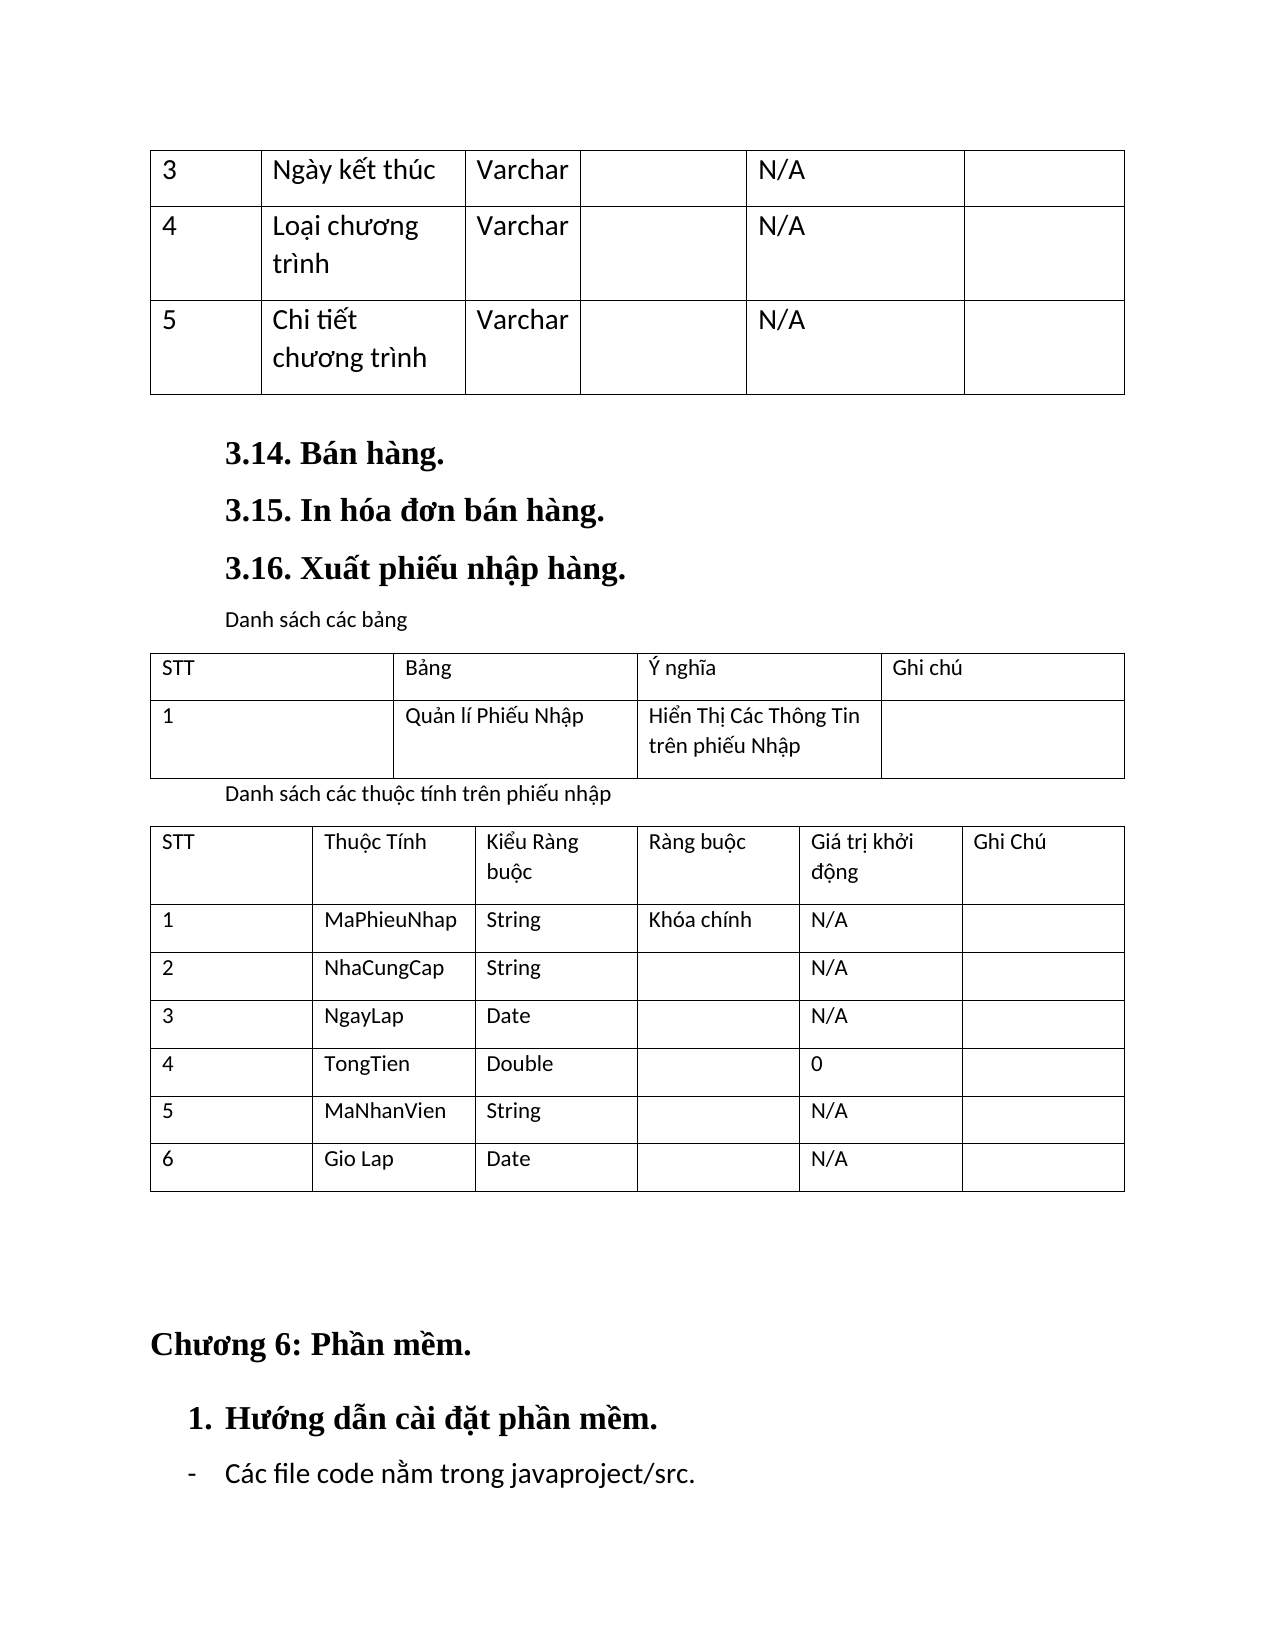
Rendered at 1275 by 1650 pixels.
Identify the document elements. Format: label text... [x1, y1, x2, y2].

list Danh sách các bảng [225, 606, 1125, 634]
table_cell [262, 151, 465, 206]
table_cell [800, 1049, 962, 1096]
list Bán hàng. [225, 433, 1125, 471]
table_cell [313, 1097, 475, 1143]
text Chương 6: Phần mềm. [150, 1324, 1125, 1362]
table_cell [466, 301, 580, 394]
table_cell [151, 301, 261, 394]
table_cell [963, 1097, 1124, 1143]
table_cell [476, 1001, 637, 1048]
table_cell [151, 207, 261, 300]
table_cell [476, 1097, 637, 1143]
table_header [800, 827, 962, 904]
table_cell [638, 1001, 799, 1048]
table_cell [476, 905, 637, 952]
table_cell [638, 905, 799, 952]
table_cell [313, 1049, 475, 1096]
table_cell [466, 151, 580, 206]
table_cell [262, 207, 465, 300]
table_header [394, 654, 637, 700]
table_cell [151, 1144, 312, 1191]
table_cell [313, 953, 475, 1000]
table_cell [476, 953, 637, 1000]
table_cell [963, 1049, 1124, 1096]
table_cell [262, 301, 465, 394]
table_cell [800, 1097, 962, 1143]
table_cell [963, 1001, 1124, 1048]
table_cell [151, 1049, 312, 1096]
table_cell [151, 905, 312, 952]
list Xuất phiếu nhập hàng. [225, 548, 1125, 586]
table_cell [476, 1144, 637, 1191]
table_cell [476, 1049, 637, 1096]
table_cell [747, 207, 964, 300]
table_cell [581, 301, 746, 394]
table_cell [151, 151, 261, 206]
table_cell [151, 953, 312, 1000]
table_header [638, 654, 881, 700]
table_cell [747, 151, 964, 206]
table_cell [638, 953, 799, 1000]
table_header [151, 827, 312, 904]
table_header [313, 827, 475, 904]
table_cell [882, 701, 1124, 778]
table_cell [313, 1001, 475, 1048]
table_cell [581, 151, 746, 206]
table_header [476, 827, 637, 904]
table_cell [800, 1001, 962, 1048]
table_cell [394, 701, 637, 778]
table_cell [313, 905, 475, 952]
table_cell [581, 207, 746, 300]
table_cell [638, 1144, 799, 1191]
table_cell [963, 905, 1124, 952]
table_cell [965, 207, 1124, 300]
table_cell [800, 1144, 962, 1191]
list In hóa đơn bán hàng. [225, 491, 1125, 529]
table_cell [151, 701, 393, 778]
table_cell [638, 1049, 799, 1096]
list Các file code nằm trong javaproject/src. [187, 1456, 1125, 1491]
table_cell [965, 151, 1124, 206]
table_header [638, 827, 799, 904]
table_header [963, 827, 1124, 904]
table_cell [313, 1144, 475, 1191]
list Hướng dẫn cài đặt phần mềm. [187, 1398, 1125, 1436]
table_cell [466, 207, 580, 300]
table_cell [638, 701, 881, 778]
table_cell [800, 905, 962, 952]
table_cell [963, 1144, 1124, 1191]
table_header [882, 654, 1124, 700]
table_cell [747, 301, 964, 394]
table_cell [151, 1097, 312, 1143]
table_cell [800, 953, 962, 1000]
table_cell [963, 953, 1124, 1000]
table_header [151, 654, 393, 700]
list Danh sách các thuộc tính trên phiếu nhập [225, 779, 1125, 807]
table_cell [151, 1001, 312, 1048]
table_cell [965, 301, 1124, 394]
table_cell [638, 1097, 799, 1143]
